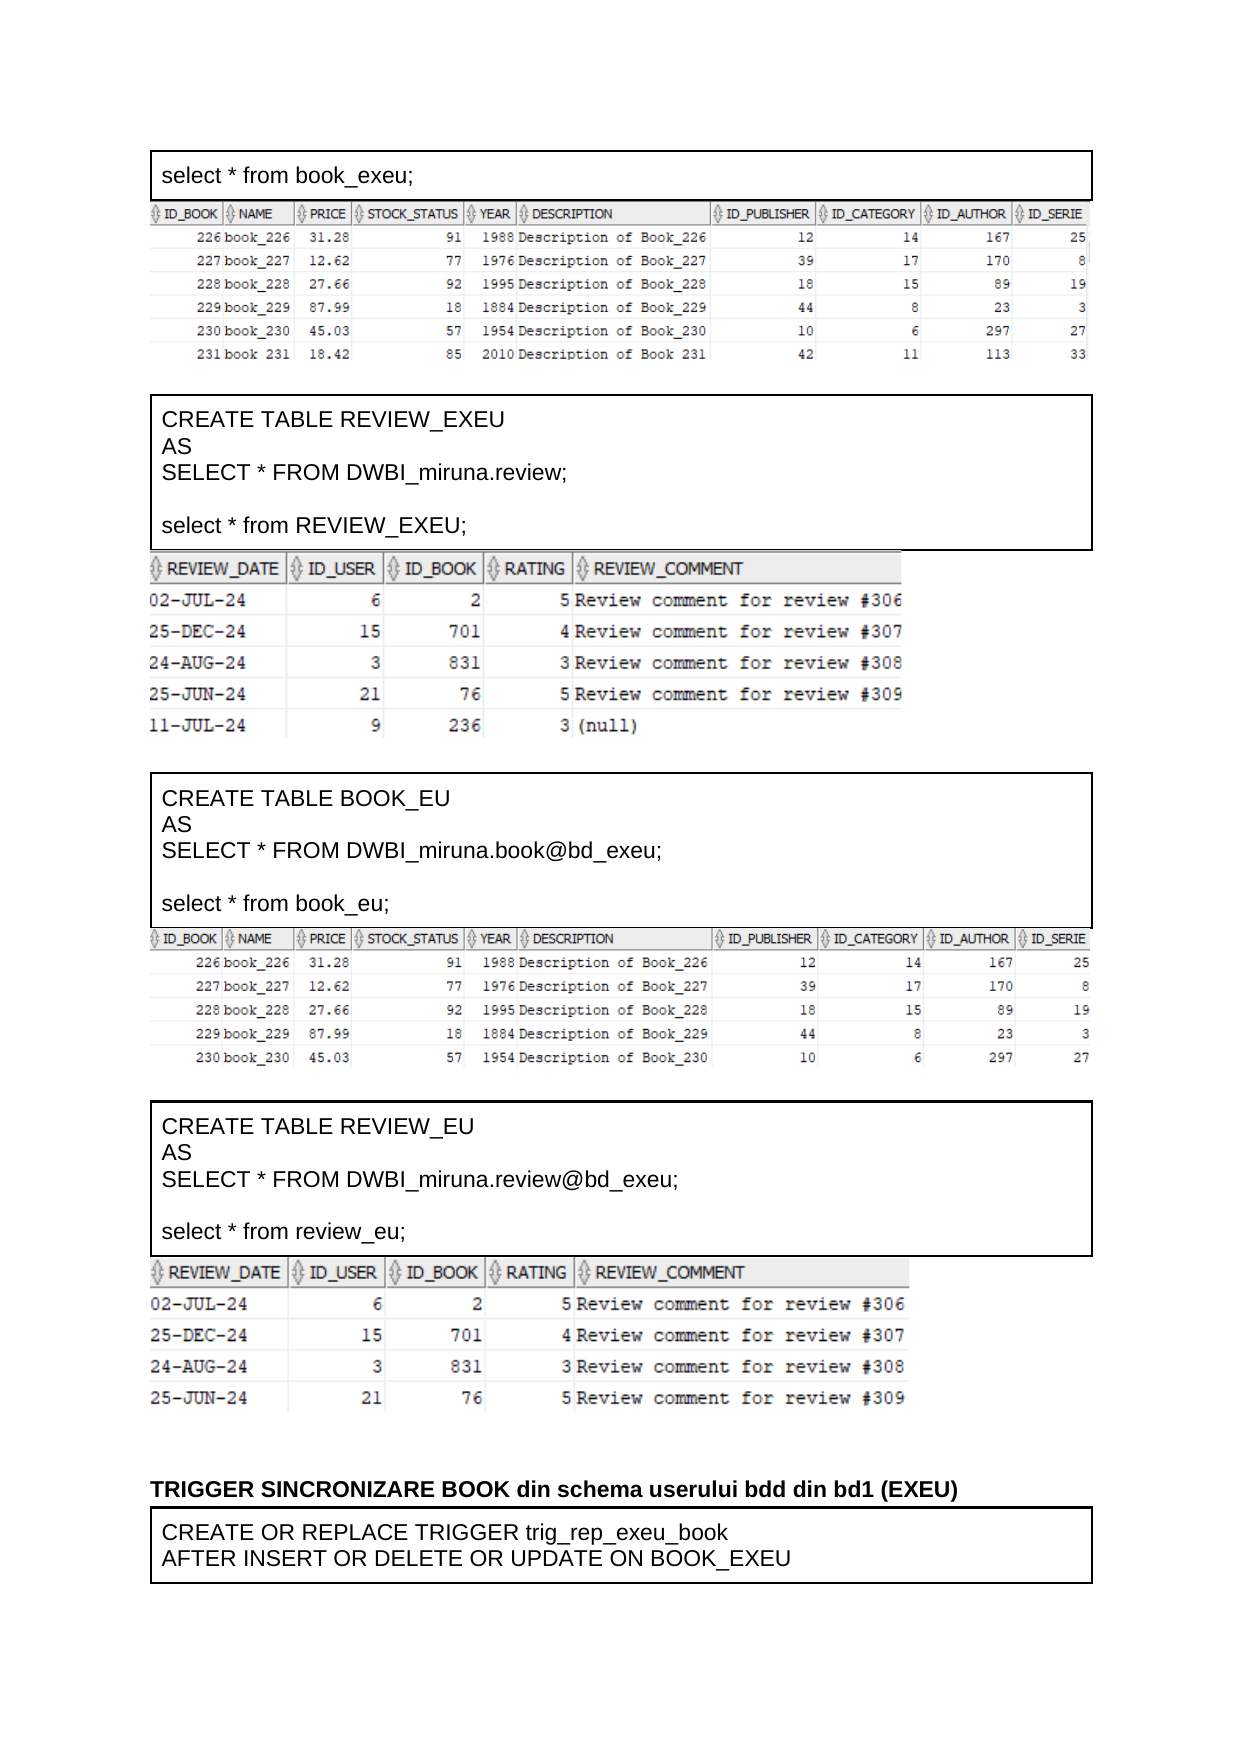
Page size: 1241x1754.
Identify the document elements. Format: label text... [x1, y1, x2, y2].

table_header CREATE TABLE REVIEW_EXEU AS SELECT * FROM DWBI_miruna.review; select * from REVIEW_EXEU; [152, 396, 1091, 548]
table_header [152, 1509, 1091, 1582]
picture [150, 928, 1091, 1067]
text TRIGGER SINCRONIZARE BOOK din schema userului bdd din bd1 (EXEU) [150, 1476, 1090, 1502]
picture [150, 201, 1091, 360]
table_header CREATE TABLE REVIEW_EU AS SELECT * FROM DWBI_miruna.review@bd_exeu; select * from review_eu; [152, 1103, 1091, 1255]
picture [150, 1257, 910, 1412]
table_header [152, 152, 1091, 199]
picture [150, 550, 902, 738]
table_header CREATE TABLE BOOK_EU AS SELECT * FROM DWBI_miruna.book@bd_exeu; select * from book_eu; [152, 774, 1091, 927]
